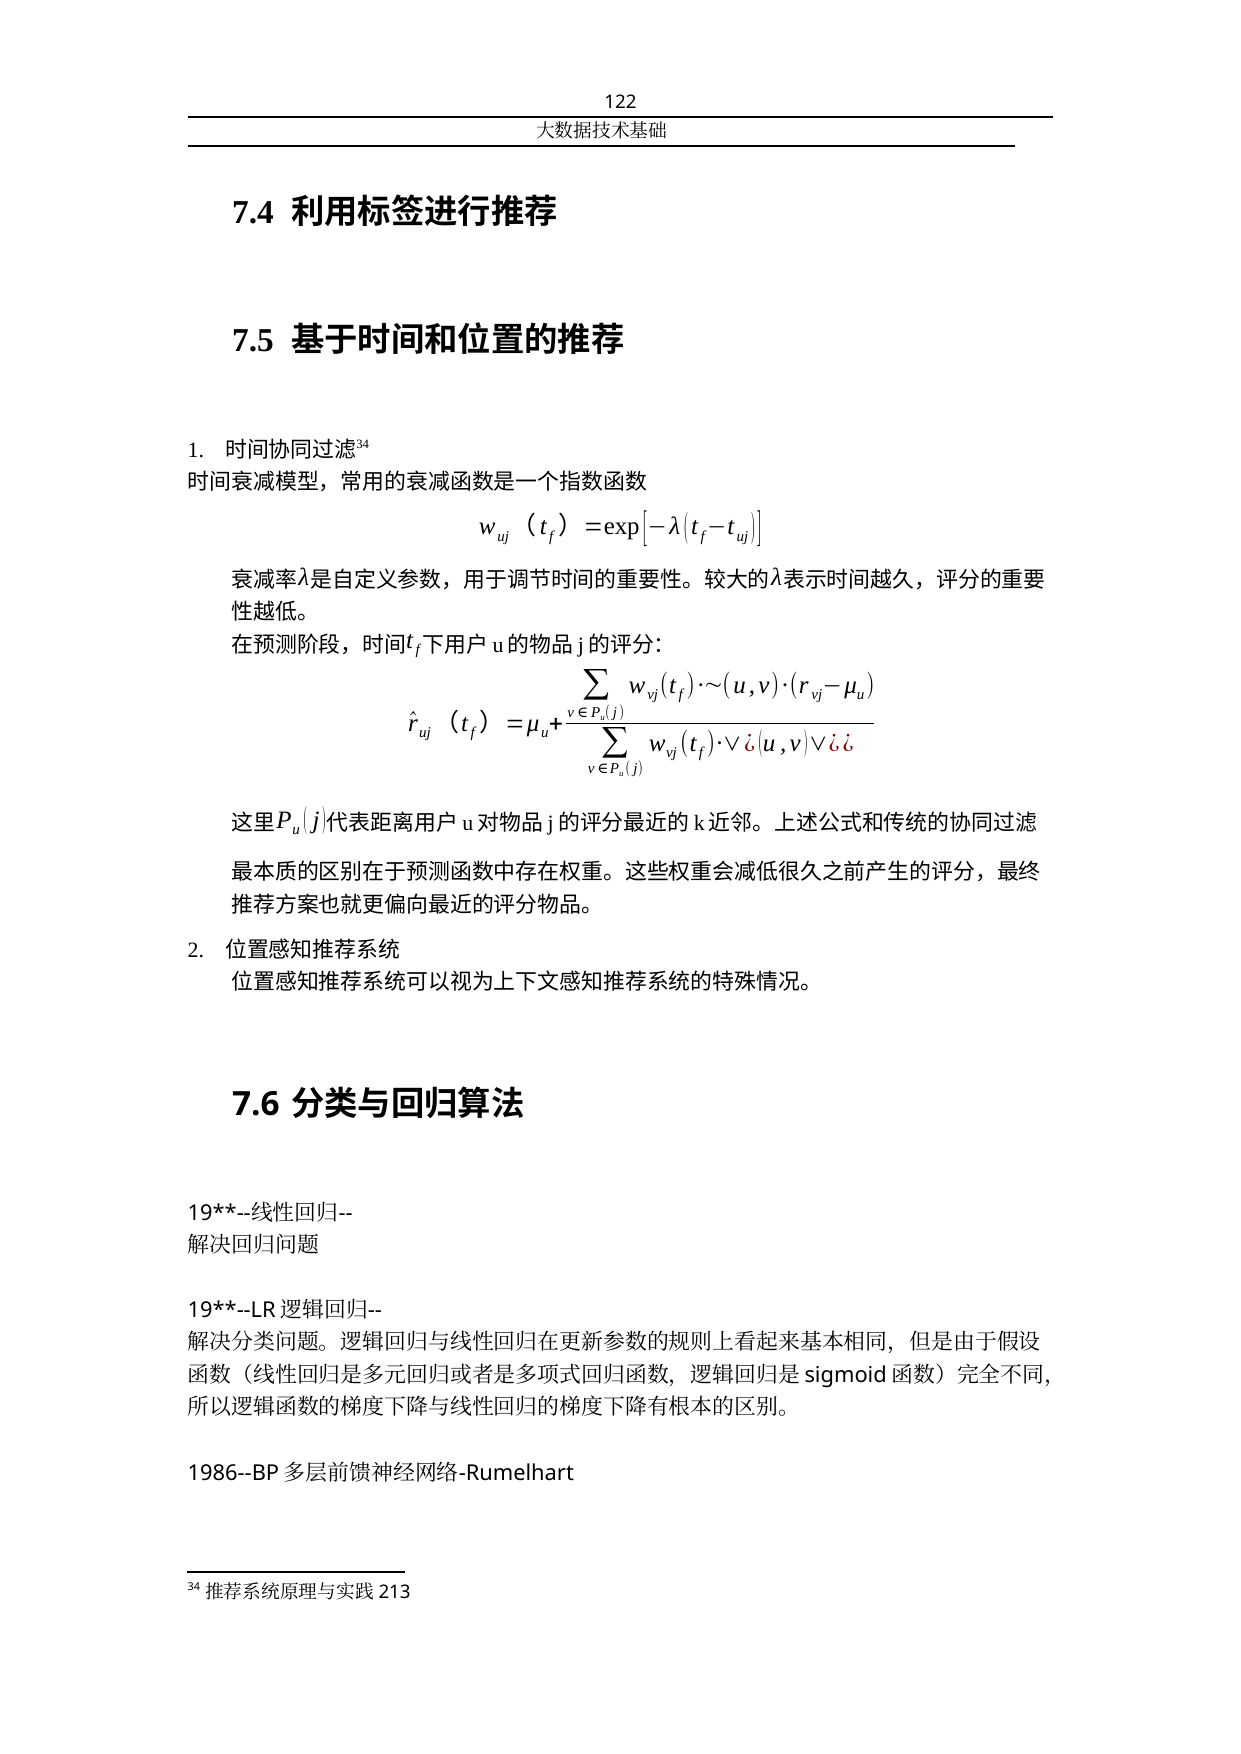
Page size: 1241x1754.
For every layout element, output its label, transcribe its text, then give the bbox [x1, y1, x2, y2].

text 解决分类问题。逻辑回归与线性回归在更新参数的规则上看起来基本相同，但是由于假设函数（线性回归是多元回归或者是多项式回归函数，逻辑回归是sigmoid函数）完全不同，所以逻辑函数的梯度下降与线性回归的梯度下降有根本的区别。 [187, 1326, 1053, 1423]
list 时间协同过滤 [187, 431, 1053, 464]
text 1986--BP多层前馈神经网络-Rumelhart [187, 1456, 1053, 1488]
text 解决回归问题 [187, 1228, 1053, 1261]
subtitle 利用标签进行推荐 [232, 177, 1053, 242]
text 19**--线性回归-- [187, 1196, 1053, 1228]
subtitle 基于时间和位置的推荐 [232, 304, 1053, 369]
list 位置感知推荐系统可以视为上下文感知推荐系统的特殊情况。 [231, 964, 1053, 996]
list 在预测阶段，时间下用户u的物品j的评分： [231, 626, 1053, 659]
list 这里代表距离用户u对物品j的评分最近的k近邻。上述公式和传统的协同过滤最本质的区别在于预测函数中存在权重。这些权重会减低很久之前产生的评分，最终推荐方案也就更偏向最近的评分物品。 [231, 789, 1053, 919]
text 时间衰减模型，常用的衰减函数是一个指数函数 [187, 464, 1053, 496]
text 19**--LR逻辑回归-- [187, 1293, 1053, 1326]
list 衰减率是自定义参数，用于调节时间的重要性。较大的表示时间越久，评分的重要性越低。 [231, 561, 1053, 626]
subtitle 分类与回归算法 [232, 1068, 1053, 1133]
list 位置感知推荐系统 [187, 931, 1053, 964]
